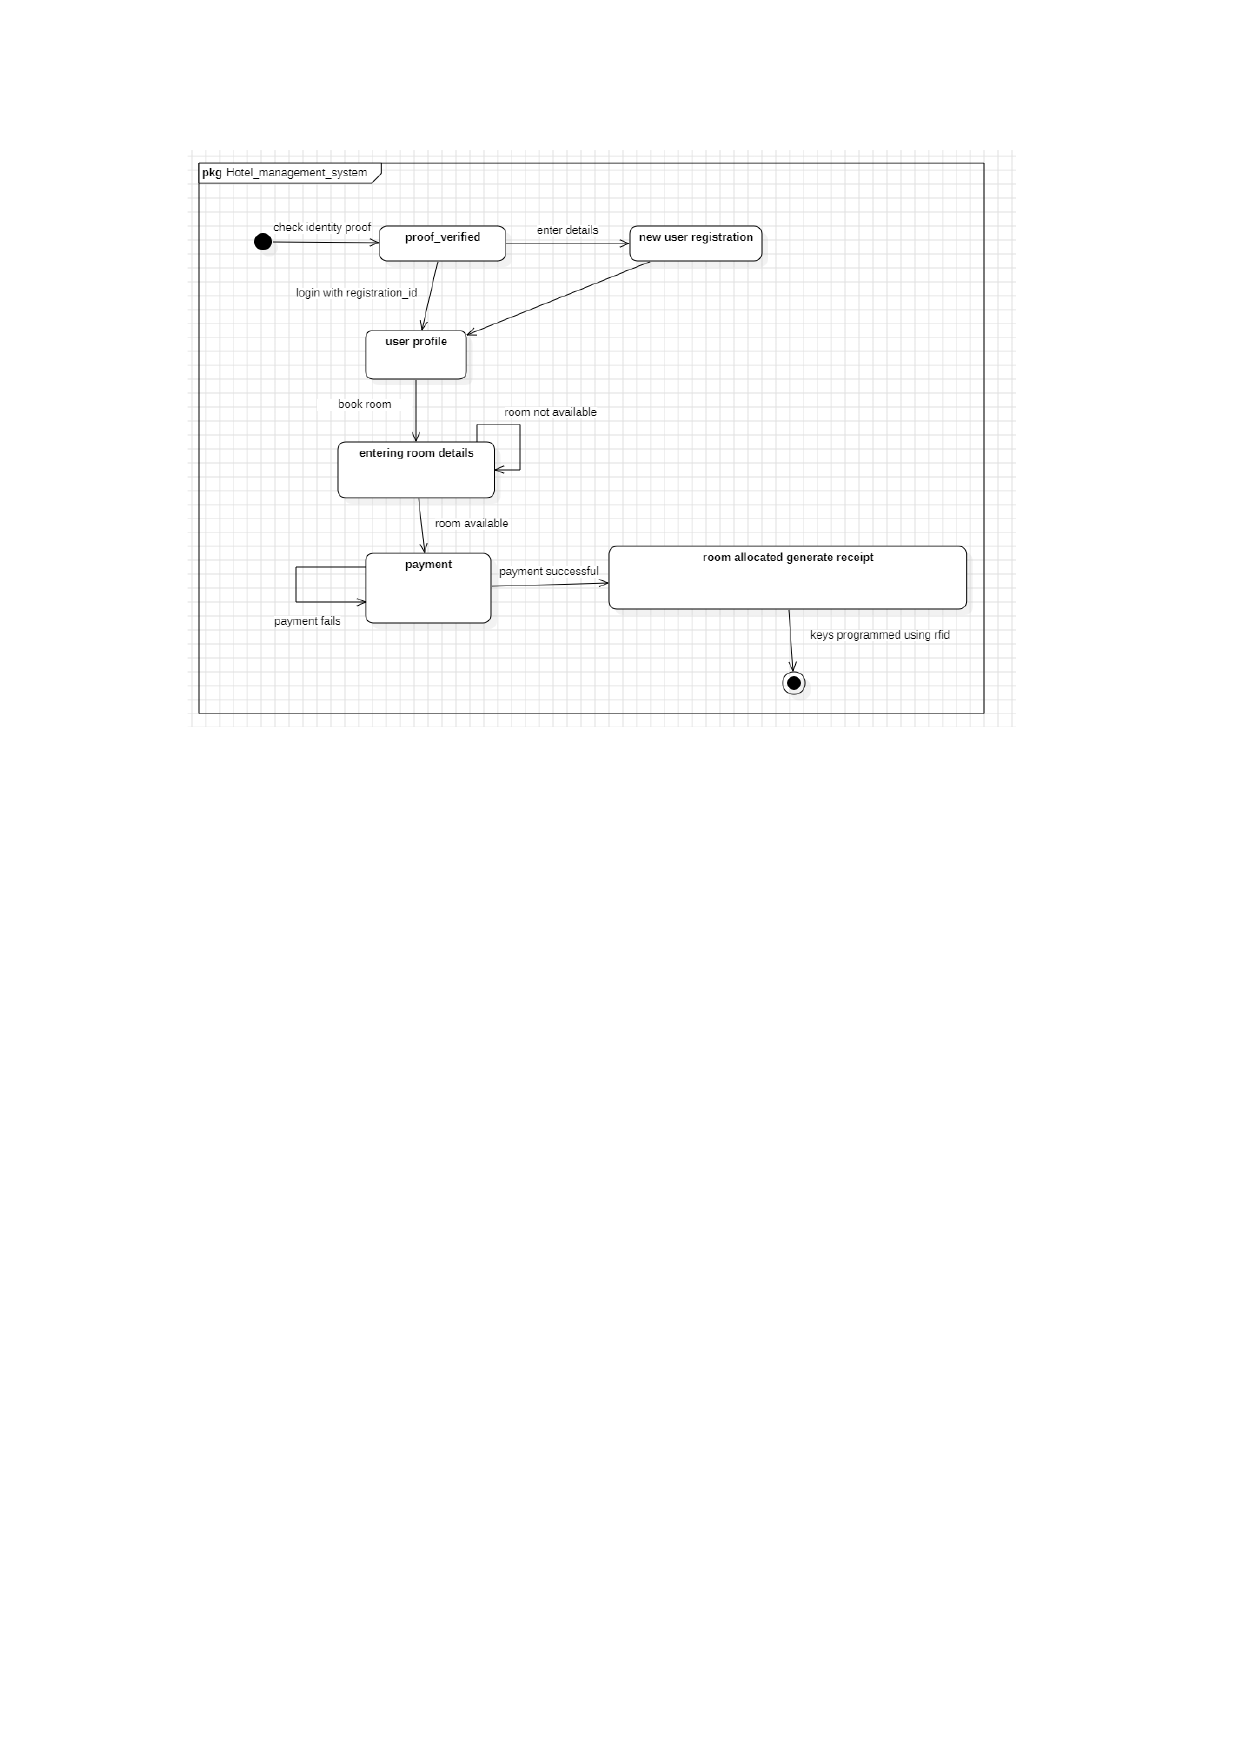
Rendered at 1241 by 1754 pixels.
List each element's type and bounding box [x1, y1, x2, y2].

picture [187, 150, 1016, 727]
